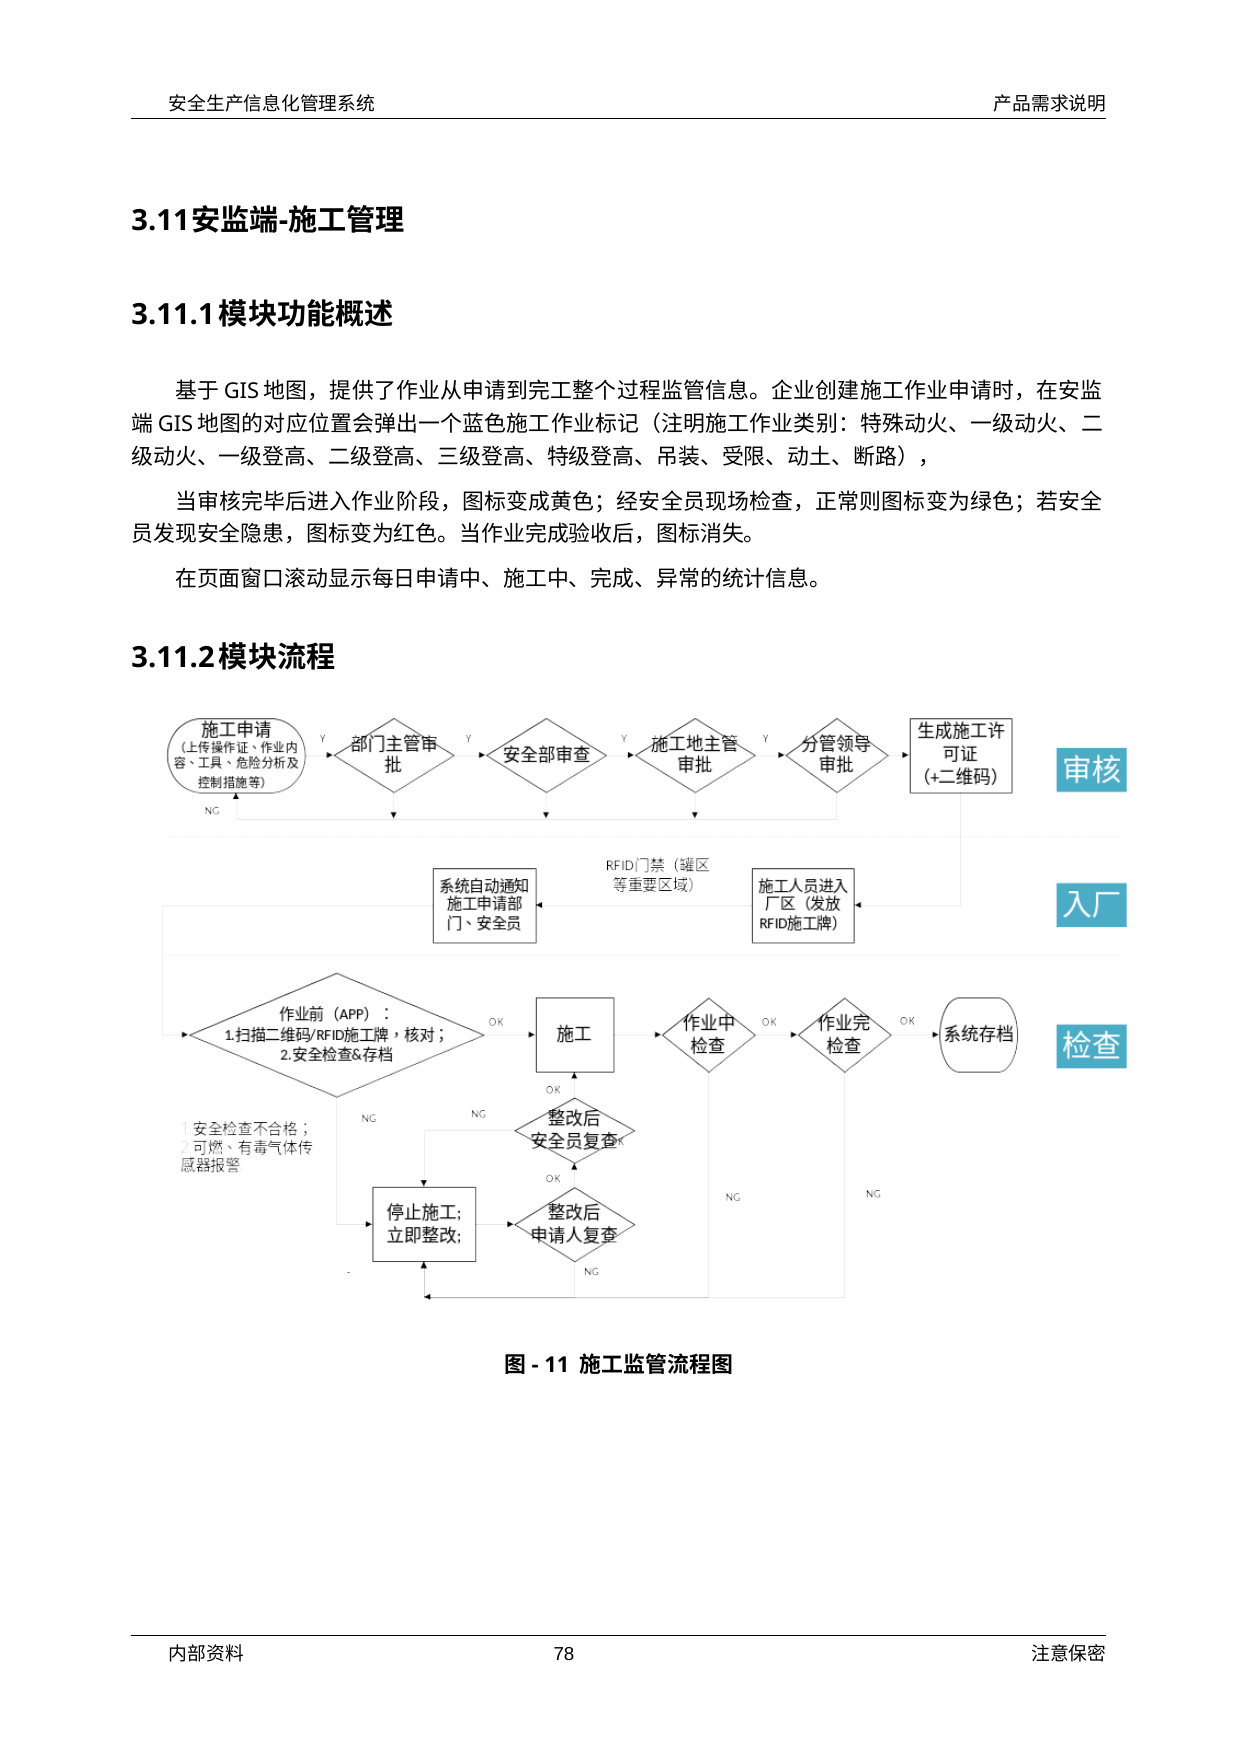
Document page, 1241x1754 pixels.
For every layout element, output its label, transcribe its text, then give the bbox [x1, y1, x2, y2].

text 在页面窗口滚动显示每日申请中、施工中、完成、异常的统计信息。 [131, 561, 1106, 593]
subtitle 模块流程 [131, 622, 1106, 687]
subtitle 安监端-施工管理 [131, 185, 1106, 250]
subtitle 模块功能概述 [131, 279, 1106, 344]
text 当审核完毕后进入作业阶段，图标变成黄色；经安全员现场检查，正常则图标变为绿色；若安全员发现安全隐患，图标变为红色。当作业完成验收后，图标消失。 [131, 483, 1106, 548]
text 施工监管流程图 [131, 1347, 1106, 1379]
text 基于GIS地图，提供了作业从申请到完工整个过程监管信息。企业创建施工作业申请时，在安监端GIS地图的对应位置会弹出一个蓝色施工作业标记（注明施工作业类别：特殊动火、一级动火、二级动火、一级登高、二级登高、三级登高、特级登高、吊装、受限、动土、断路）， [131, 373, 1106, 471]
